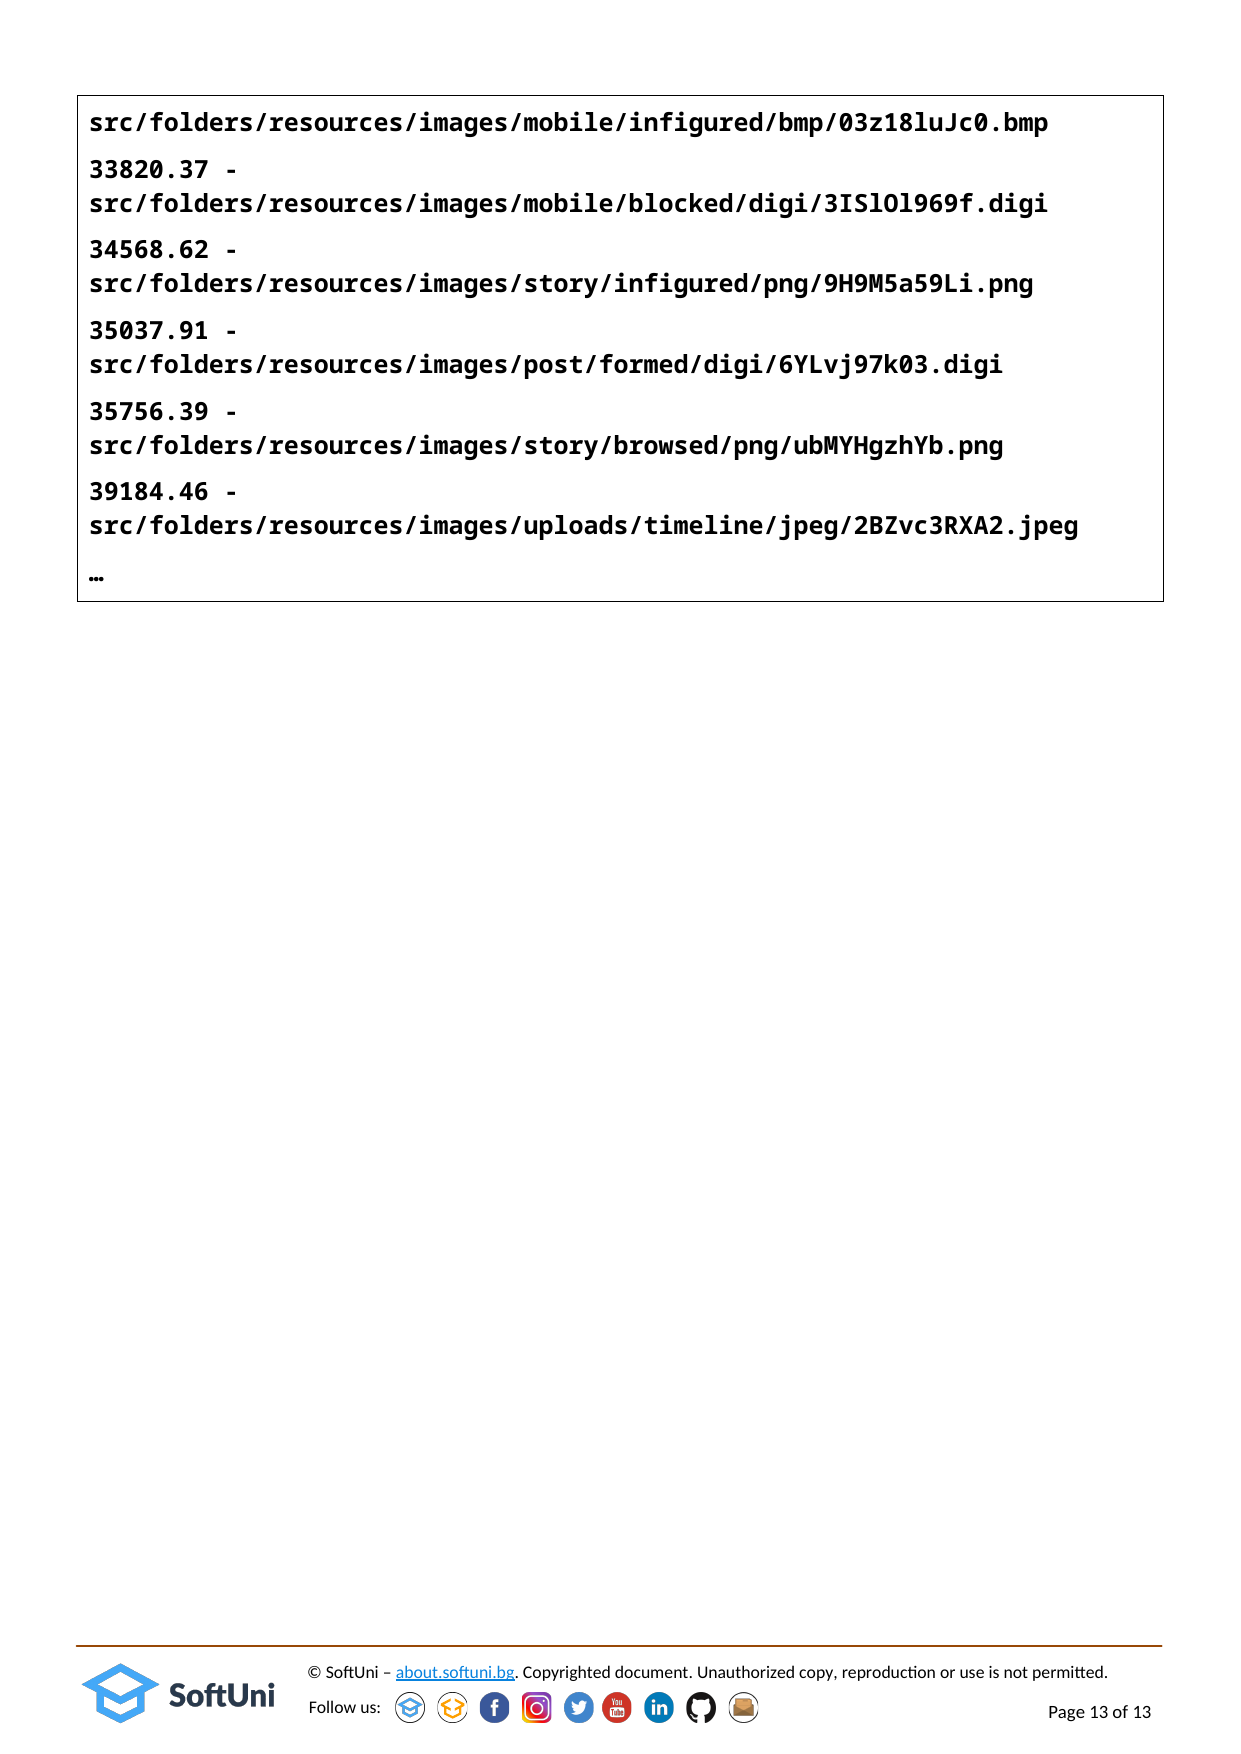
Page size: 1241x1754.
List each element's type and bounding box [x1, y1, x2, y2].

picture [686, 1692, 716, 1723]
picture [728, 1692, 759, 1723]
picture [665, 1714, 674, 1723]
picture [479, 1692, 510, 1723]
picture [665, 1692, 674, 1701]
picture [395, 1692, 425, 1723]
picture [644, 1692, 653, 1701]
picture [437, 1692, 468, 1723]
picture [658, 1705, 667, 1714]
picture [564, 1692, 594, 1723]
picture [644, 1714, 653, 1723]
picture [75, 1658, 281, 1729]
picture [602, 1692, 632, 1723]
table_header [78, 96, 1163, 601]
picture [522, 1692, 552, 1723]
